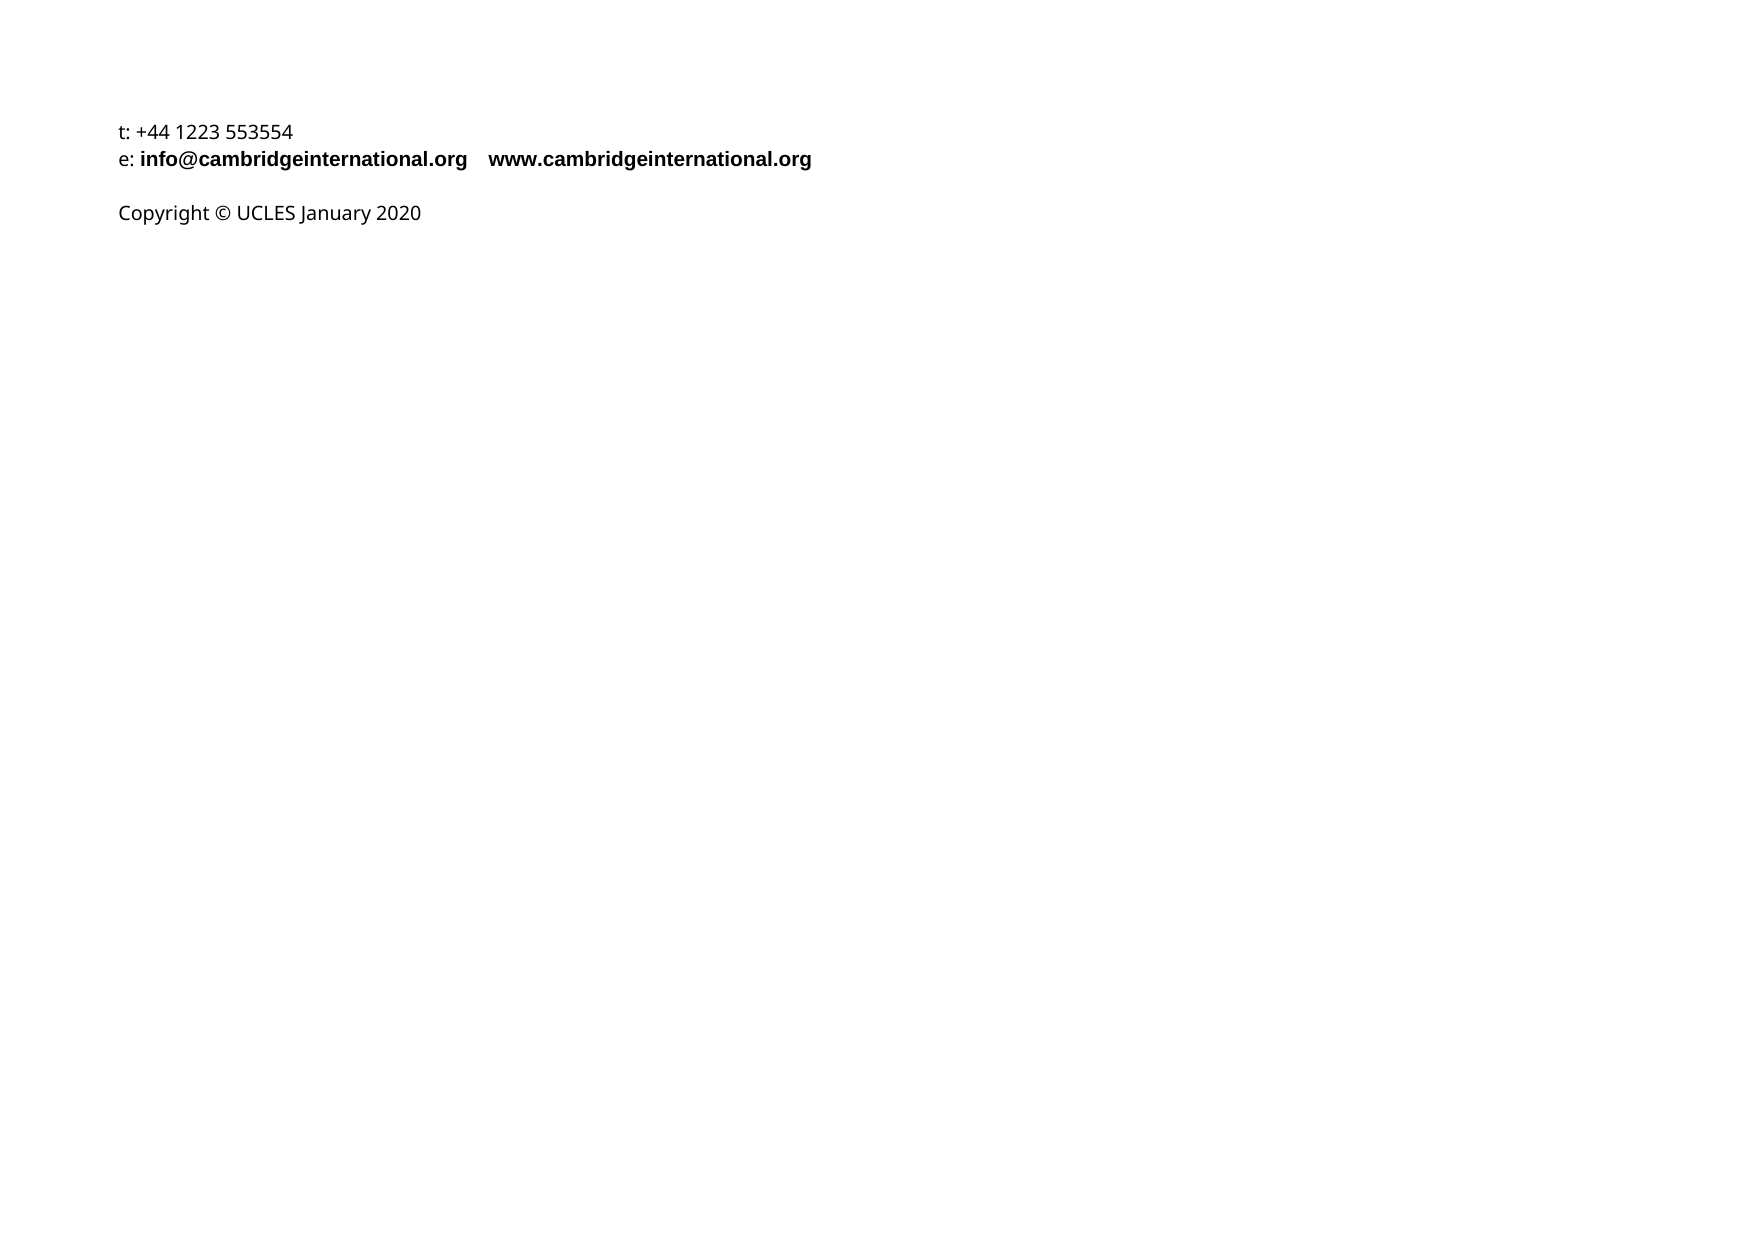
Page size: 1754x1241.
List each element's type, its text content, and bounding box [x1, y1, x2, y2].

text Copyright © UCLES January 2020 [118, 199, 1636, 226]
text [118, 118, 1636, 172]
